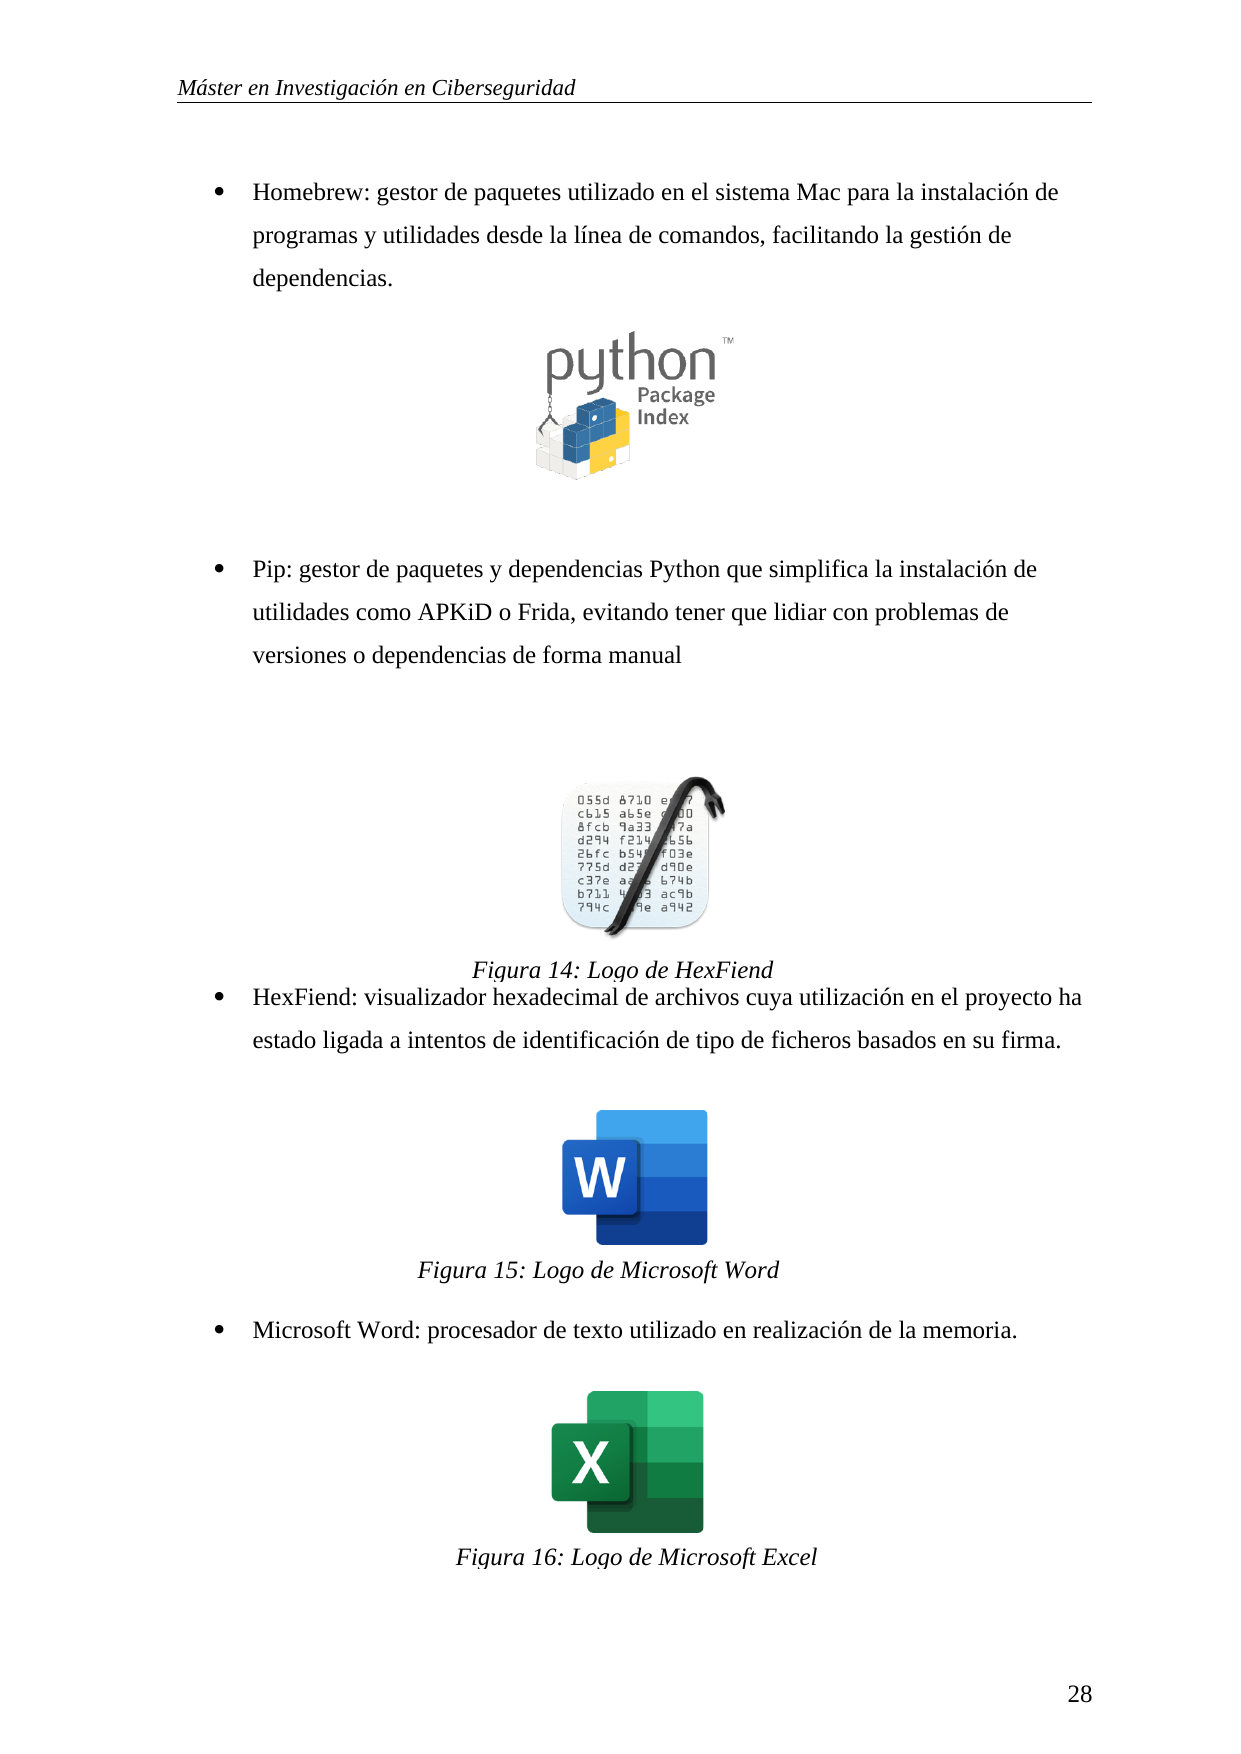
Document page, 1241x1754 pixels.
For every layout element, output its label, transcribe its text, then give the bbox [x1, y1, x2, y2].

list HexFiend: visualizador hexadecimal de archivos cuya utilización en el proyecto ha estado ligada a intentos de identificación de tipo de ficheros basados en su firma. [215, 741, 1092, 1054]
list Homebrew: gestor de paquetes utilizado en el sistema Mac para la instalación de programas y utilidades desde la línea de comandos, facilitando la gestión de dependencias. [215, 177, 1092, 292]
picture [562, 1110, 708, 1245]
picture [536, 331, 734, 480]
list Microsoft Word: procesador de texto utilizado en realización de la memoria. [215, 1316, 1092, 1344]
picture [551, 1391, 704, 1533]
picture [544, 764, 725, 945]
list Pip: gestor de paquetes y dependencias Python que simplifica la instalación de utilidades como APKiD o Frida, evitando tener que lidiar con problemas de versiones o dependencias de forma manual [215, 554, 1092, 669]
